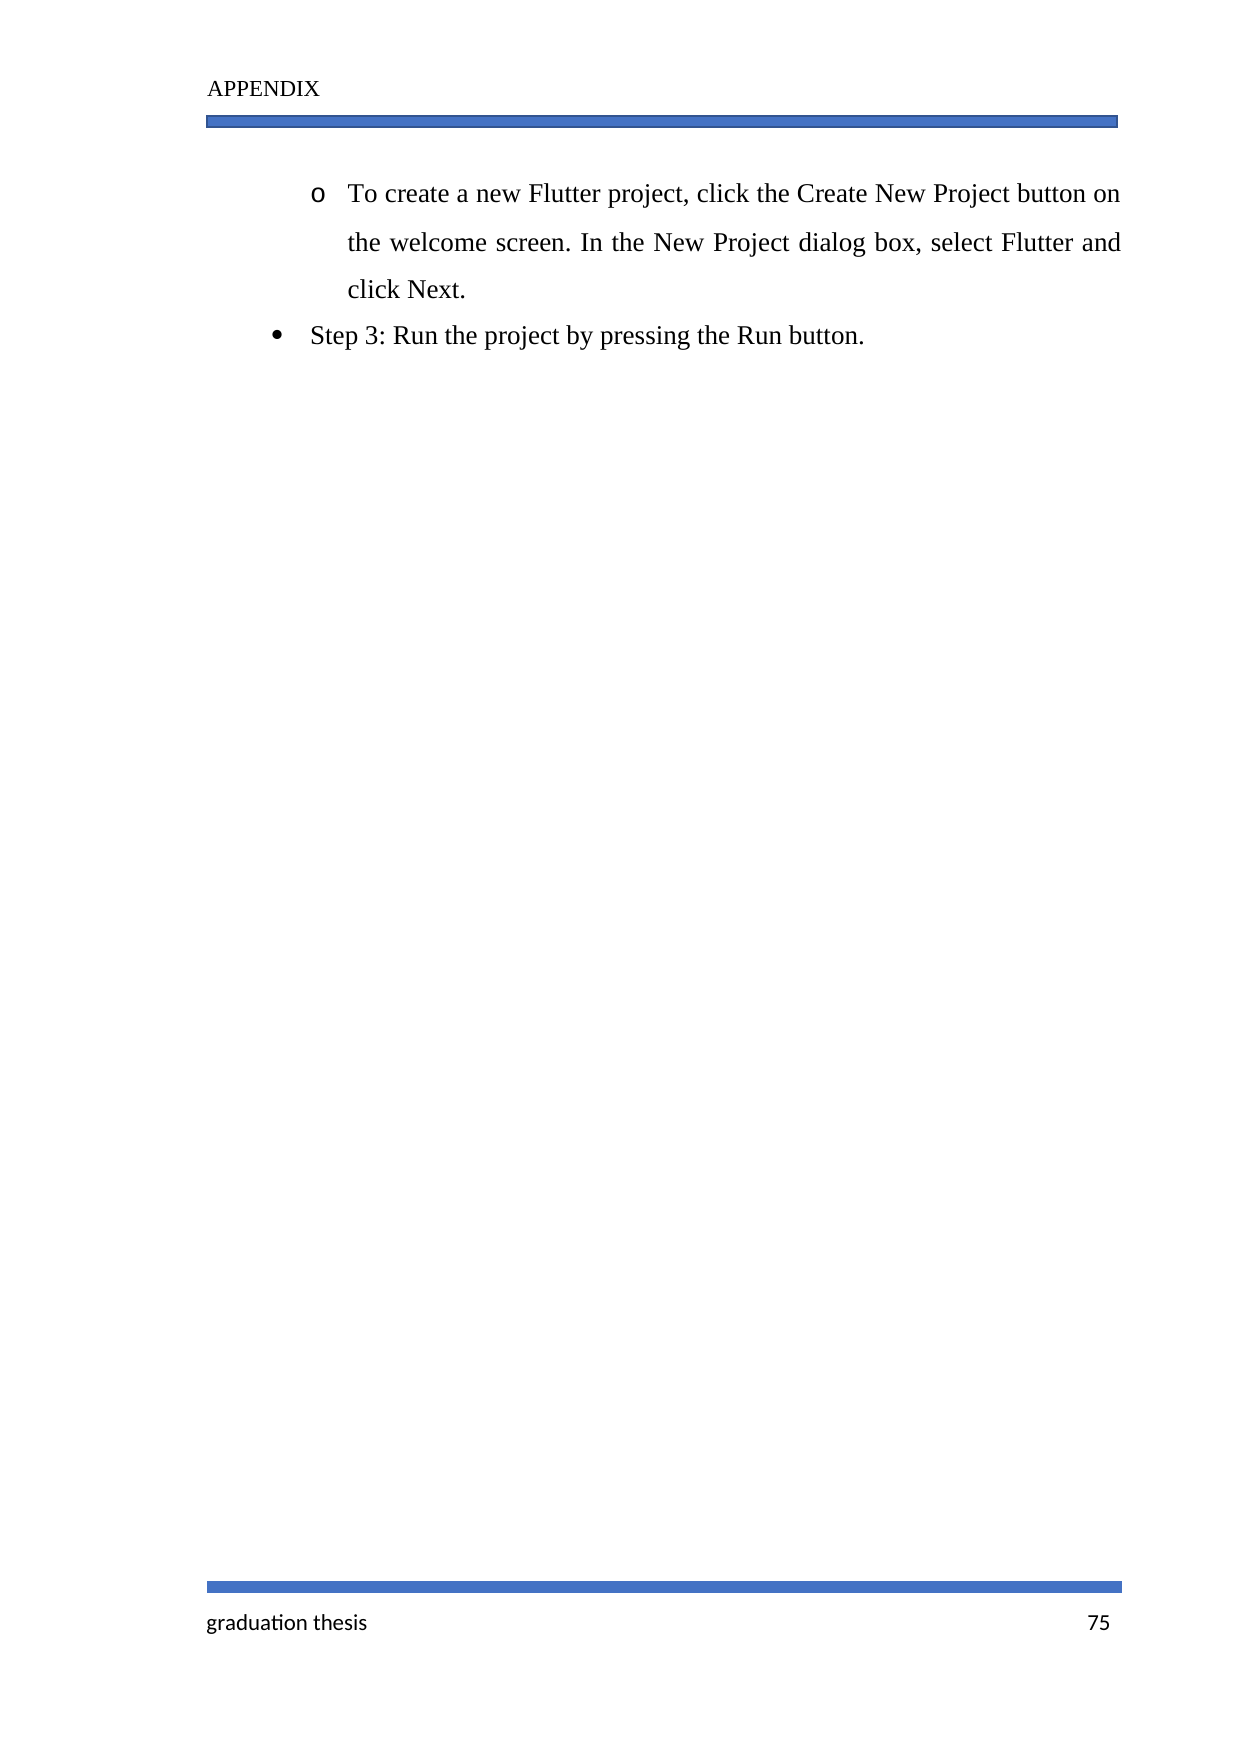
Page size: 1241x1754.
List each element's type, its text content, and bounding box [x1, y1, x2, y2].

list Step 3: Run the project by pressing the Run button. [272, 319, 1122, 351]
list To create a new Flutter project, click the Create New Project button on the welcome screen. In the New Project dialog box, select Flutter and click Next. [310, 177, 1122, 304]
